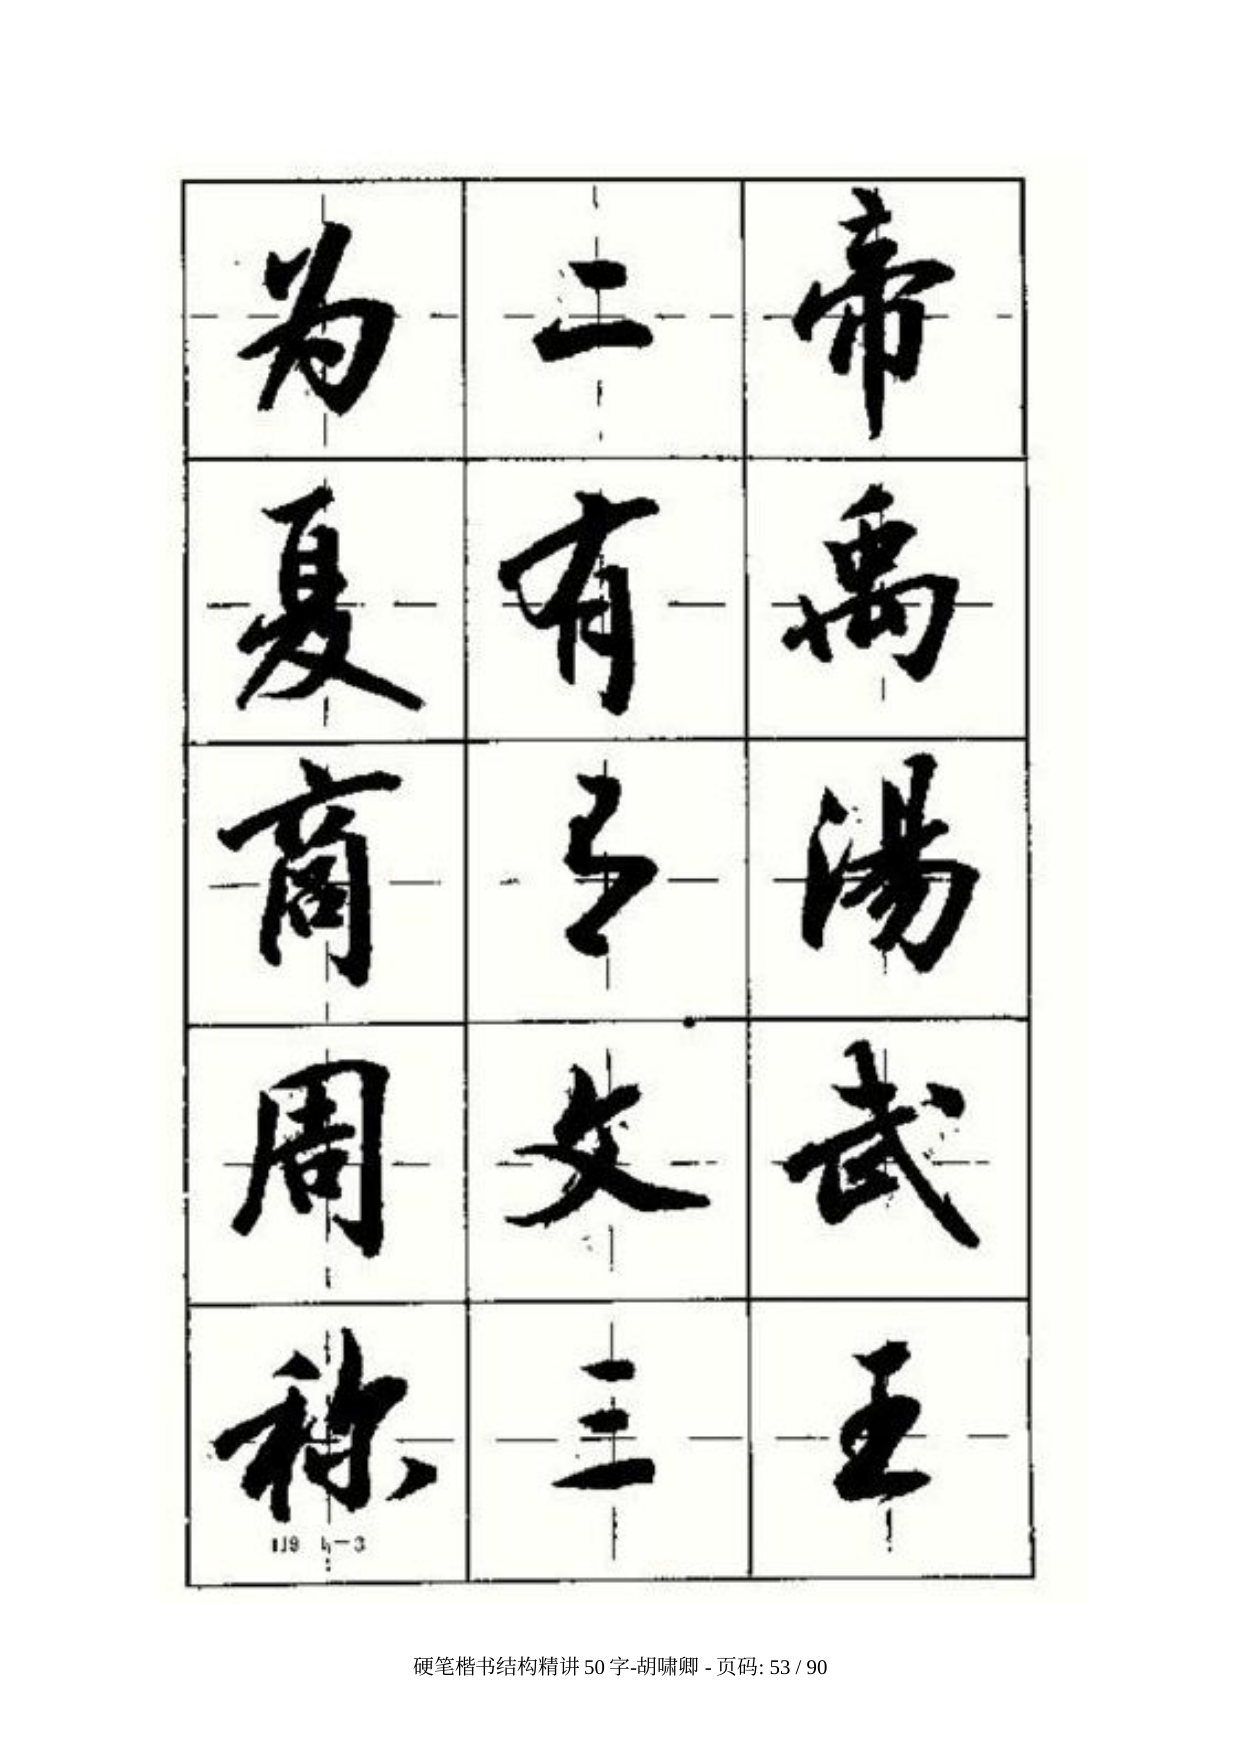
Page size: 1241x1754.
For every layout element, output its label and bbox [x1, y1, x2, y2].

picture [150, 150, 1088, 1604]
